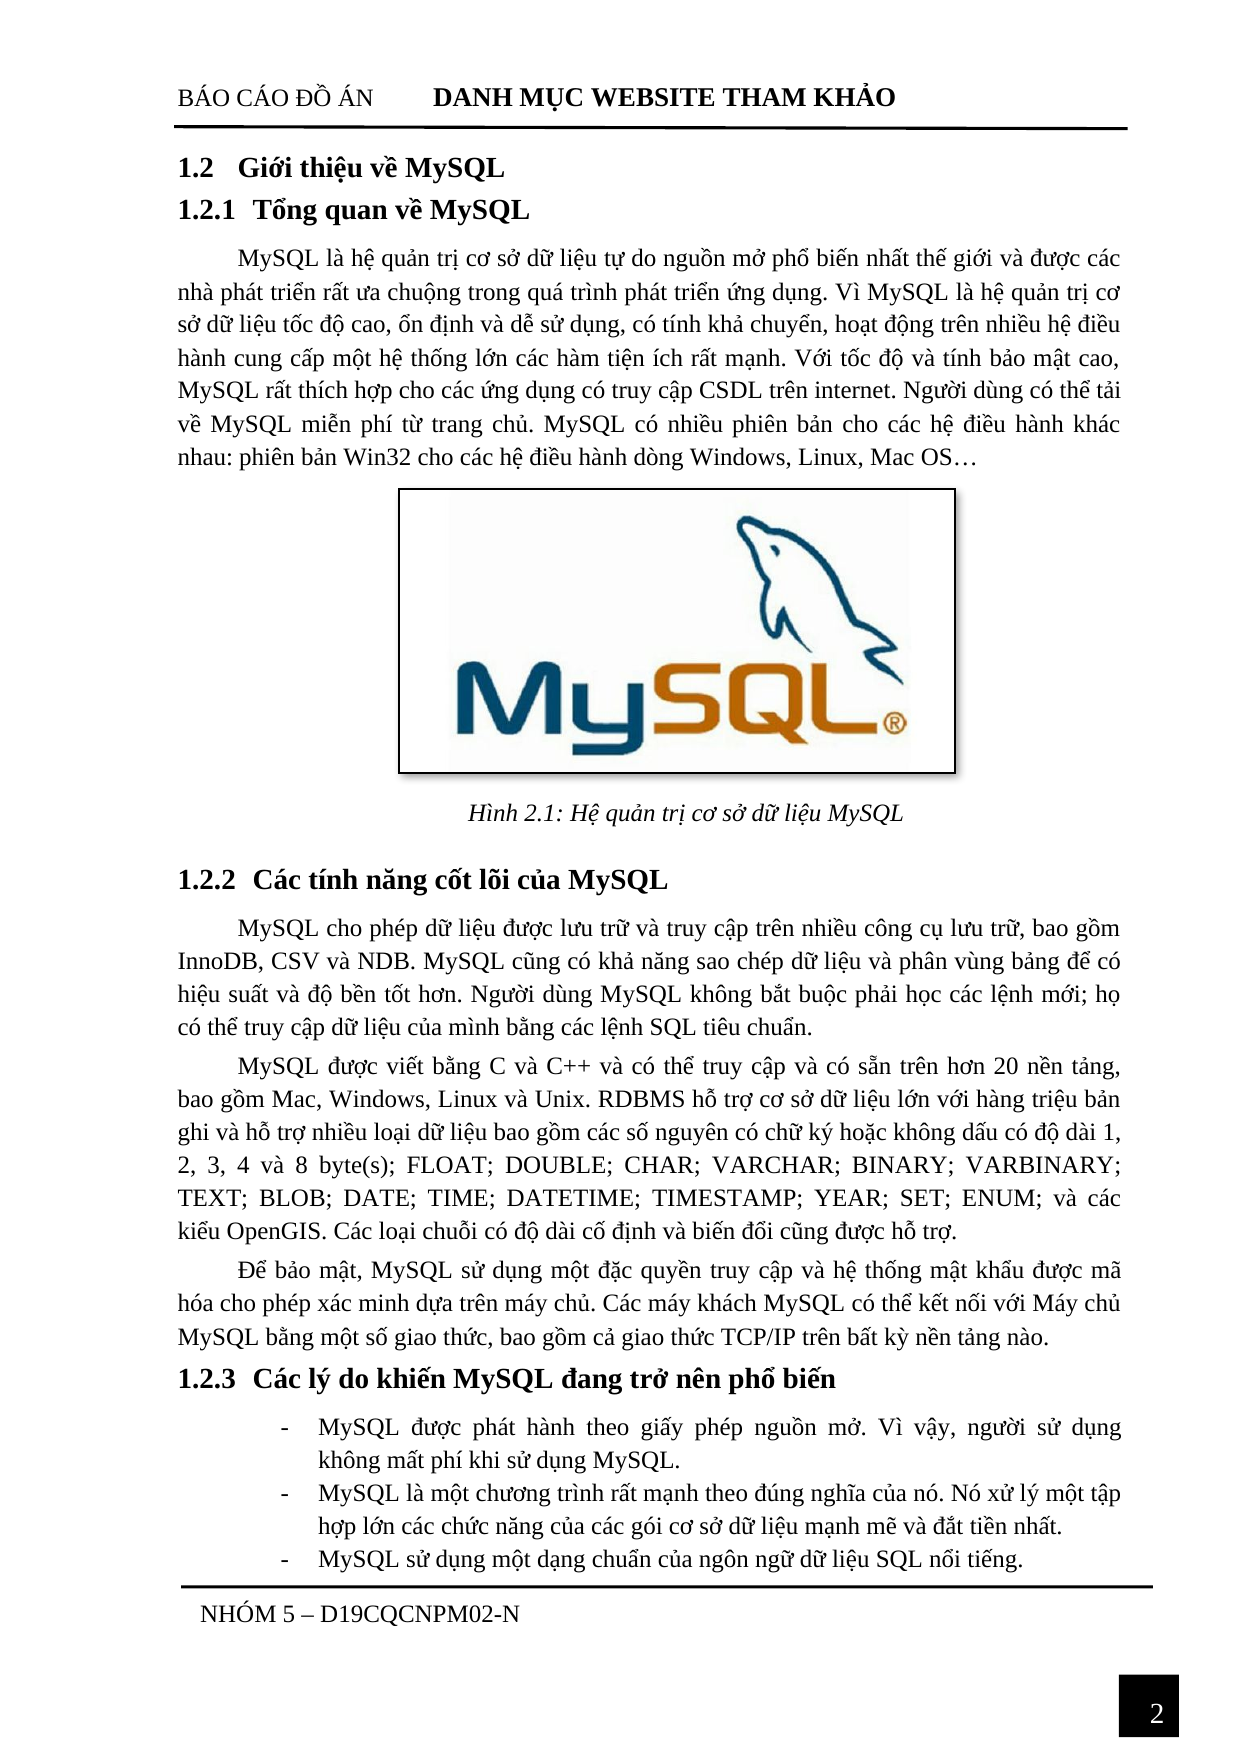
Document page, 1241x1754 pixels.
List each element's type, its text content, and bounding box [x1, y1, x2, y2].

subtitle Các lý do khiến MySQL đang trở nên phổ biến [177, 1361, 1122, 1394]
subtitle Giới thiệu về MySQL [177, 150, 1122, 183]
subtitle Các tính năng cốt lõi của MySQL [177, 862, 1122, 895]
text MySQL được viết bằng C và C++ và có thể truy cập và có sẵn trên hơn 20 nền tảng, bao gồm Mac, Windows, Linux và Unix. RDBMS hỗ trợ cơ sở dữ liệu lớn với hàng triệu bản ghi và hỗ trợ nhiều loại dữ liệu bao gồm các số nguyên có chữ ký hoặc không dấu có độ dài 1, 2, 3, 4 và 8 byte(s); FLOAT; DOUBLE; CHAR; VARCHAR; BINARY; VARBINARY; TEXT; BLOB; DATE; TIME; DATETIME; TIMESTAMP; YEAR; SET; ENUM; và các kiểu OpenGIS. Các loại chuỗi có độ dài cố định và biến đổi cũng được hỗ trợ. [177, 1051, 1122, 1245]
text MySQL cho phép dữ liệu được lưu trữ và truy cập trên nhiều công cụ lưu trữ, bao gồm InnoDB, CSV và NDB. MySQL cũng có khả năng sao chép dữ liệu và phân vùng bảng để có hiệu suất và độ bền tốt hơn. Người dùng MySQL không bắt buộc phải học các lệnh mới; họ có thể truy cập dữ liệu của mình bằng các lệnh SQL tiêu chuẩn. [177, 913, 1122, 1041]
list MySQL được phát hành theo giấy phép nguồn mở. Vì vậy, người sử dụng không mất phí khi sử dụng MySQL. [280, 1412, 1122, 1474]
text Để bảo mật, MySQL sử dụng một đặc quyền truy cập và hệ thống mật khẩu được mã hóa cho phép xác minh dựa trên máy chủ. Các máy khách MySQL có thể kết nối với Máy chủ MySQL bằng một số giao thức, bao gồm cả giao thức TCP/IP trên bất kỳ nền tảng nào. [177, 1256, 1122, 1350]
list MySQL sử dụng một dạng chuẩn của ngôn ngữ dữ liệu SQL nổi tiếng. [280, 1544, 1122, 1573]
subtitle Tổng quan về MySQL [177, 192, 1122, 226]
list MySQL là một chương trình rất mạnh theo đúng nghĩa của nó. Nó xử lý một tập hợp lớn các chức năng của các gói cơ sở dữ liệu mạnh mẽ và đắt tiền nhất. [280, 1478, 1122, 1540]
picture [400, 490, 954, 772]
text MySQL là hệ quản trị cơ sở dữ liệu tự do nguồn mở phổ biến nhất thế giới và được các nhà phát triển rất ưa chuộng trong quá trình phát triển ứng dụng. Vì MySQL là hệ quản trị cơ sở dữ liệu tốc độ cao, ổn định và dễ sử dụng, có tính khả chuyển, hoạt động trên nhiều hệ điều hành cung cấp một hệ thống lớn các hàm tiện ích rất mạnh. Với tốc độ và tính bảo mật cao, MySQL rất thích hợp cho các ứng dụng có truy cập CSDL trên internet. Người dùng có thể tải về MySQL miễn phí từ trang chủ. MySQL có nhiều phiên bản cho các hệ điều hành khác nhau: phiên bản Win32 cho các hệ điều hành dòng Windows, Linux, Mac OS… [177, 243, 1122, 470]
